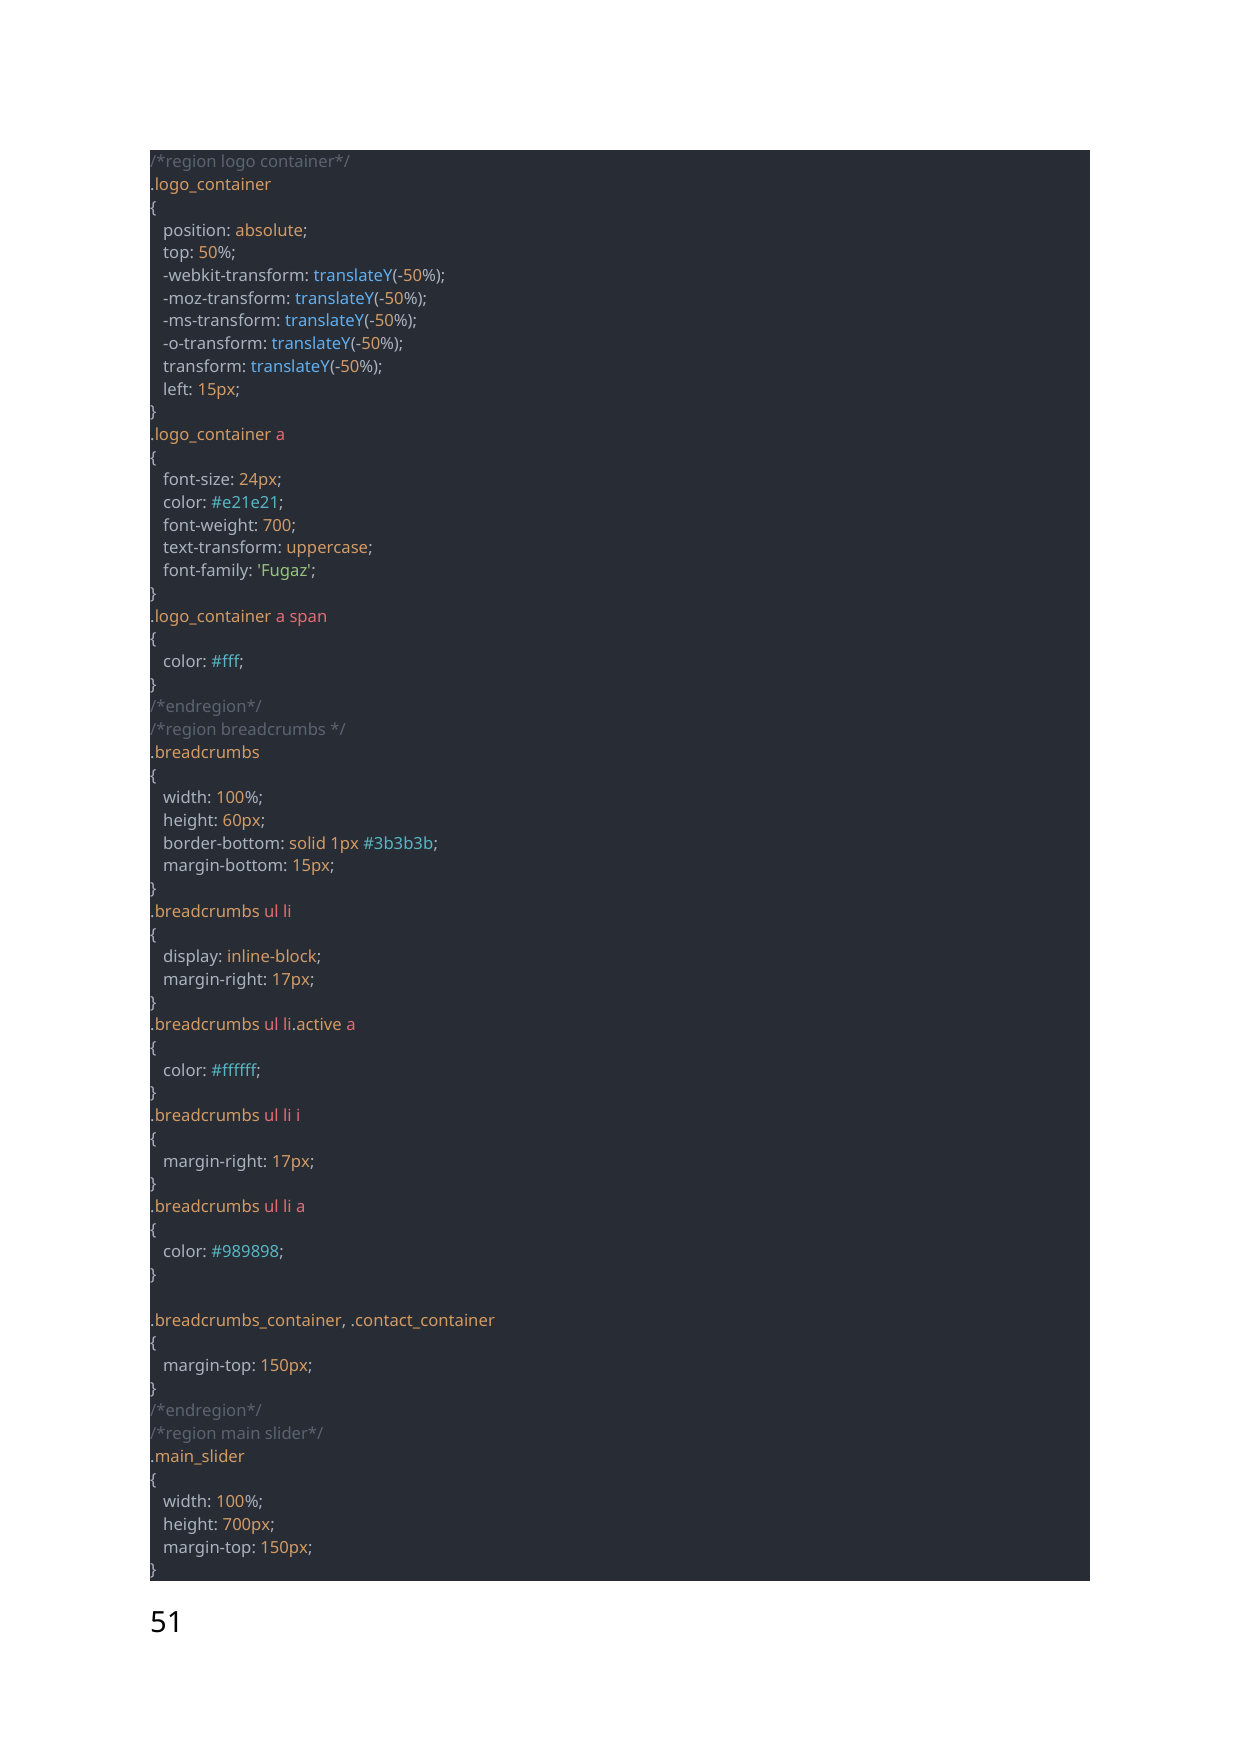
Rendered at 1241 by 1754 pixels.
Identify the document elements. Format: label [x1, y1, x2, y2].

text [150, 150, 1090, 1581]
